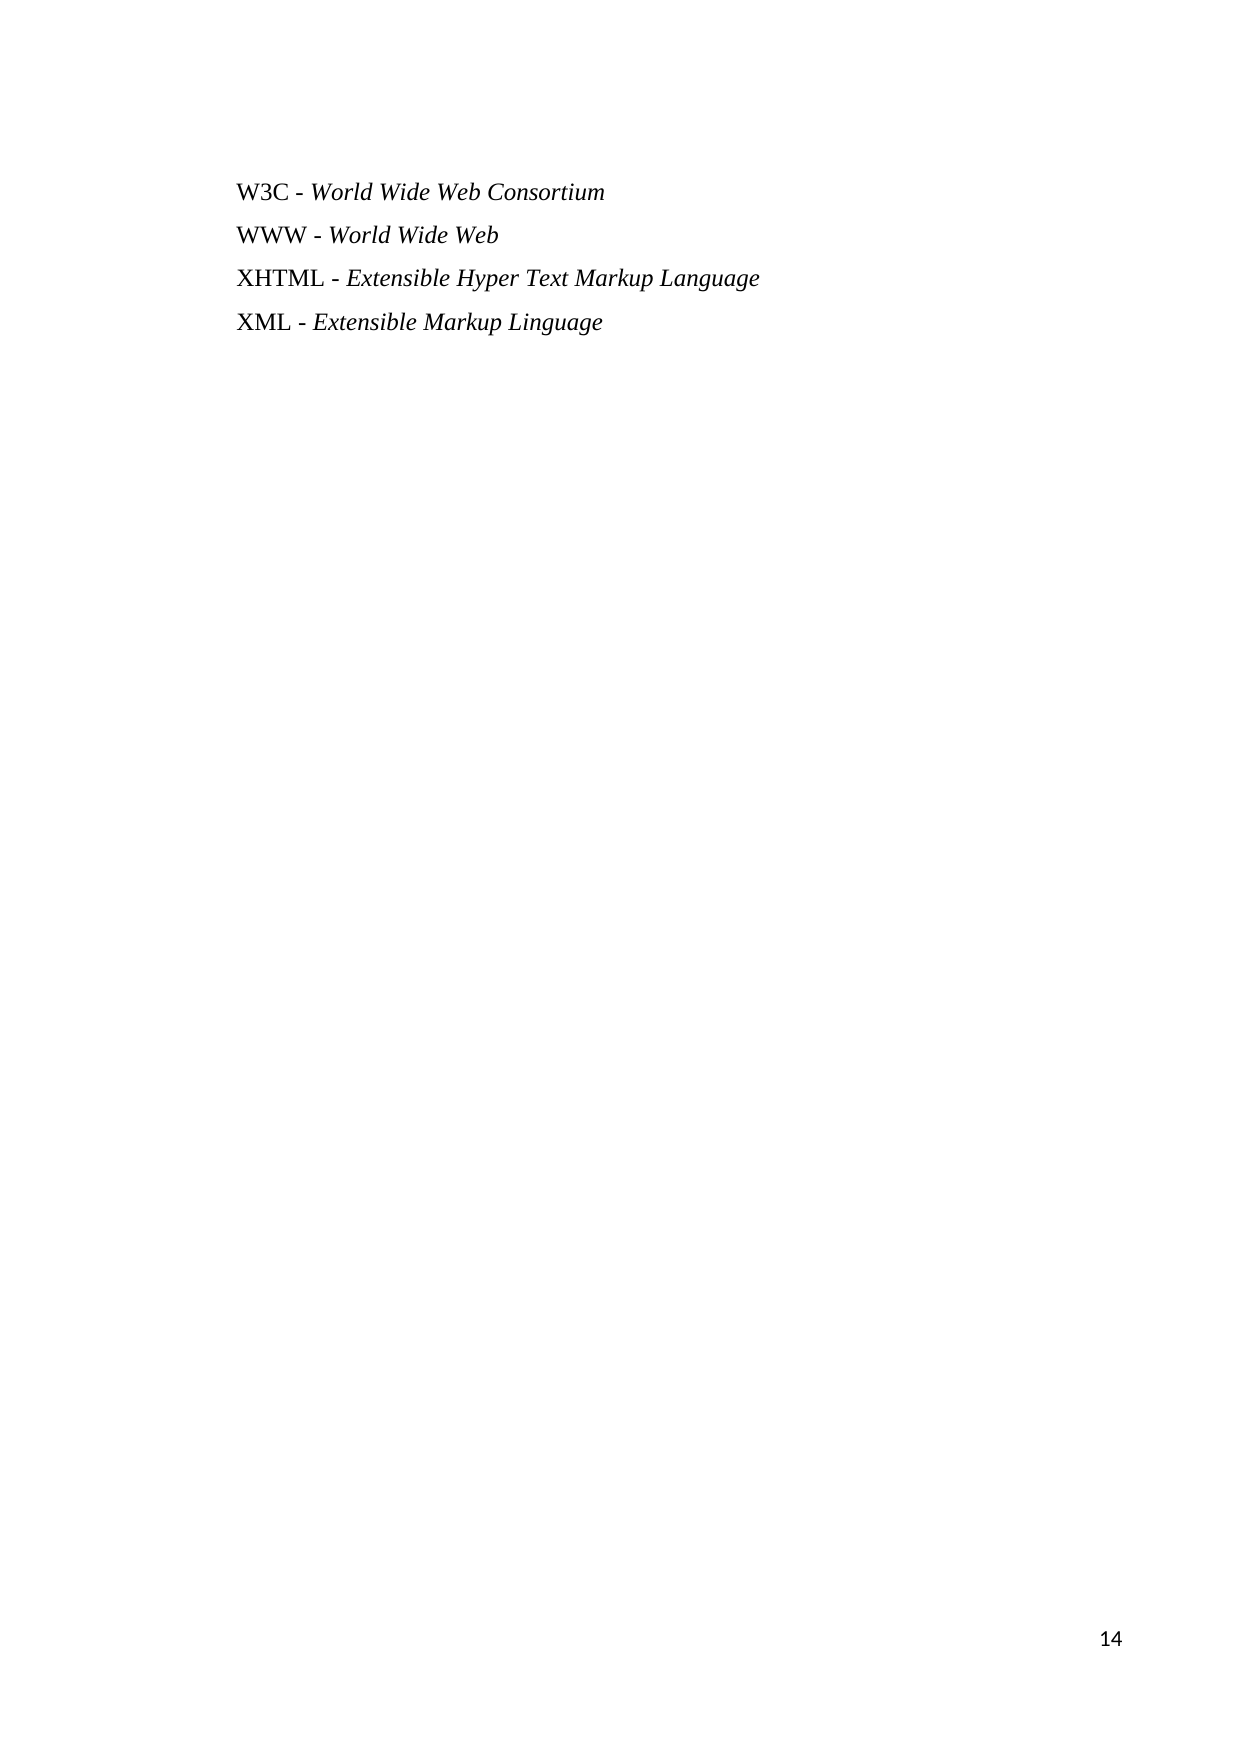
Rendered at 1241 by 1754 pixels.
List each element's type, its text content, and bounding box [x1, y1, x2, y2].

text W3C - World Wide Web Consortium [236, 177, 1122, 206]
text WWW - World Wide Web [236, 220, 1122, 249]
text XML - Extensible Markup Linguage [236, 307, 1122, 335]
text XHTML - Extensible Hyper Text Markup Language [236, 263, 1122, 292]
